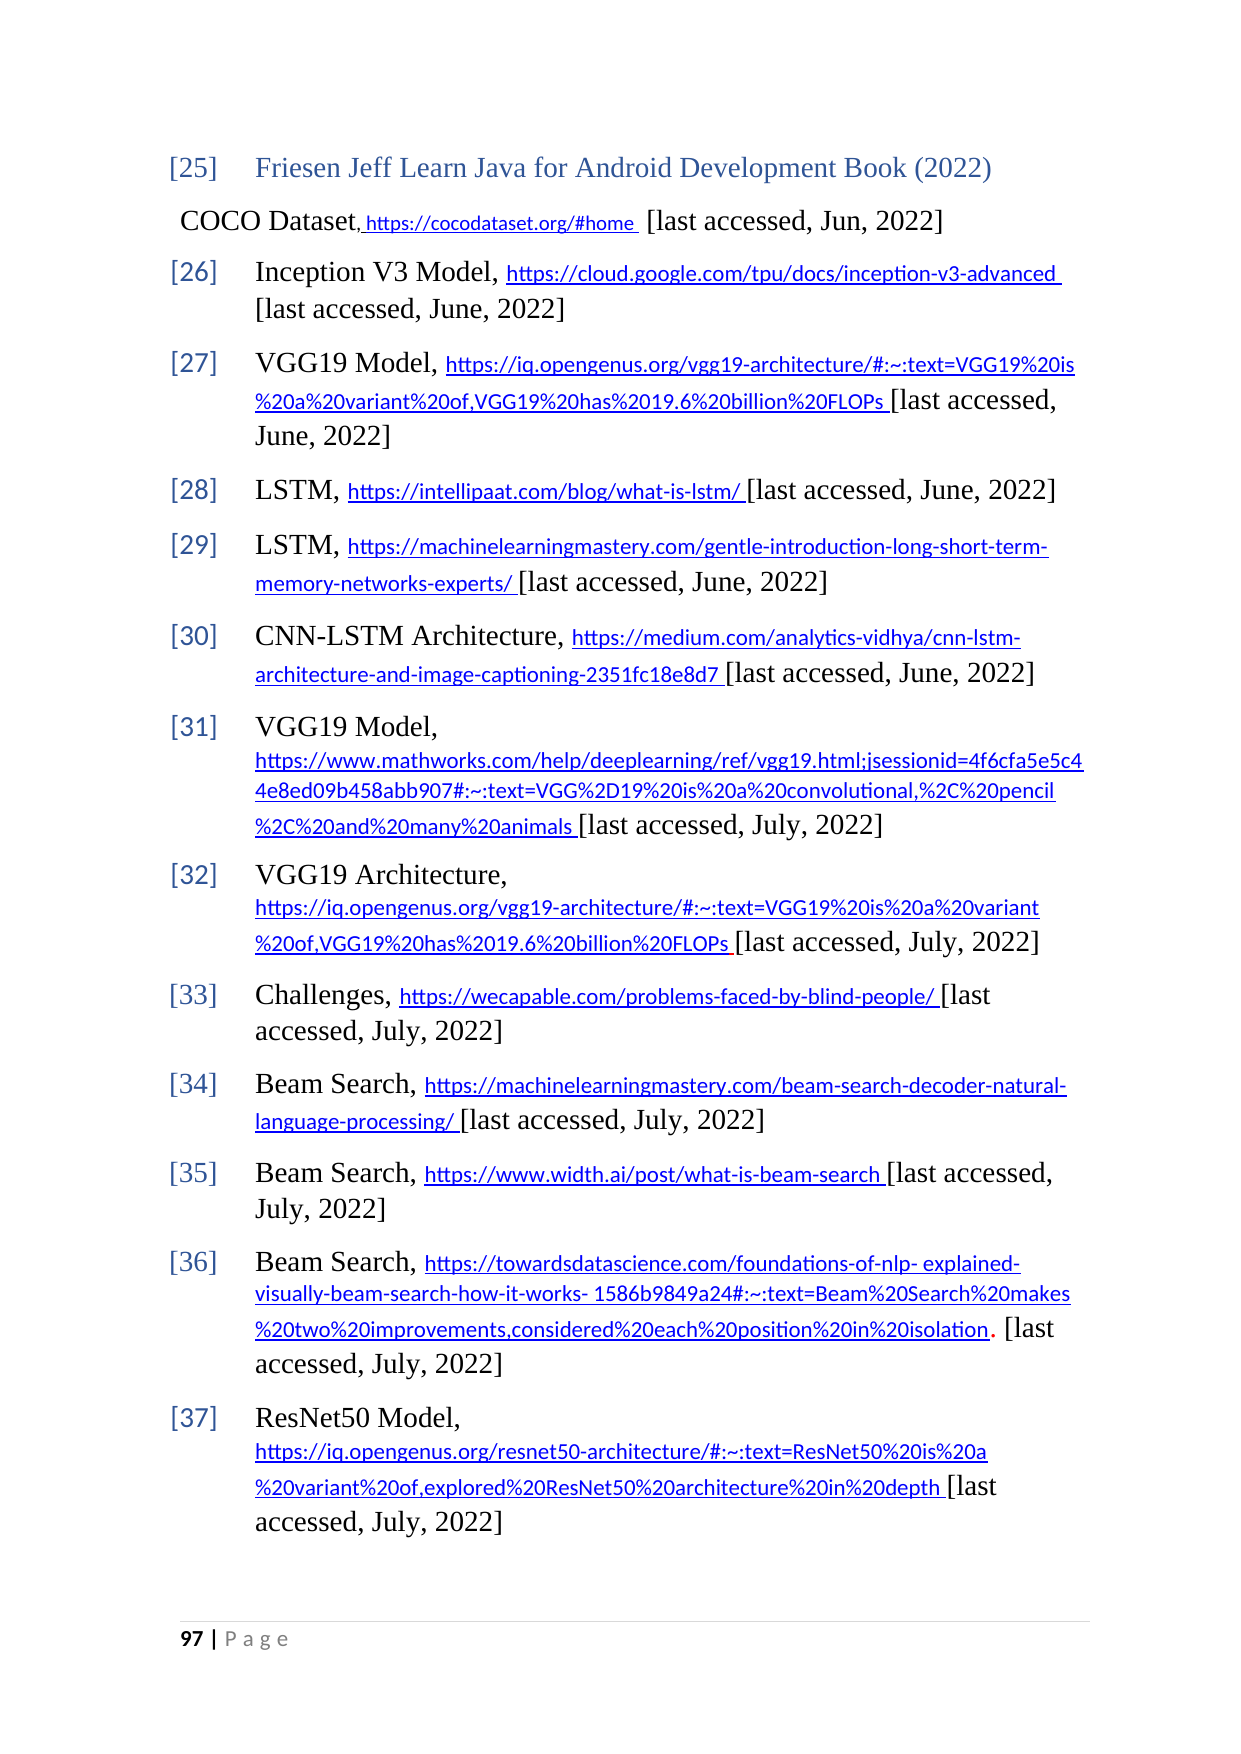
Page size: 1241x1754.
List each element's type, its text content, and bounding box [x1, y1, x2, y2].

list Beam Search, https://machinelearningmastery.com/beam-search-decoder-natural-language-processing/ [last accessed, July, 2022] [217, 1066, 1090, 1136]
list CNN-LSTM Architecture, https://medium.com/analytics-vidhya/cnn-lstm-architecture-and-image-captioning-2351fc18e8d7 [last accessed, June, 2022] [217, 617, 1090, 689]
list Challenges, https://wecapable.com/problems-faced-by-blind-people/ [last accessed, July, 2022] [217, 977, 1090, 1047]
text COCO Dataset, https://cocodataset.org/#home [last accessed, Jun, 2022] [180, 203, 1090, 236]
list Beam Search, https://towardsdatascience.com/foundations-of-nlp- explained-visually-beam-search-how-it-works- 1586b9849a24#:~:text=Beam%20Search%20makes%20two%20improvements,considered%20each%20position%20in%20isolation. [last accessed, July, 2022] [217, 1244, 1090, 1380]
list Beam Search, https://www.width.ai/post/what-is-beam-search [last accessed, July, 2022] [217, 1155, 1090, 1224]
list LSTM, https://intellipaat.com/blog/what-is-lstm/ [last accessed, June, 2022] [217, 471, 1090, 507]
list ResNet50 Model, https://iq.opengenus.org/resnet50-architecture/#:~:text=ResNet50%20is%20a%20variant%20of,explored%20ResNet50%20architecture%20in%20depth [last accessed, July, 2022] [217, 1399, 1090, 1537]
list VGG19 Model, https://www.mathworks.com/help/deeplearning/ref/vgg19.html;jsessionid=4f6cfa5e5c44e8ed09b458abb907#:~:text=VGG%2D19%20is%20a%20convolutional,%2C%20pencil%2C%20and%20many%20animals [last accessed, July, 2022] [217, 708, 1090, 841]
list VGG19 Model, https://iq.opengenus.org/vgg19-architecture/#:~:text=VGG19%20is%20a%20variant%20of,VGG19%20has%2019.6%20billion%20FLOPs [last accessed, June, 2022] [217, 344, 1090, 452]
list Inception V3 Model, https://cloud.google.com/tpu/docs/inception-v3-advanced [last accessed, June, 2022] [217, 253, 1090, 325]
list Friesen Jeff Learn Java for Android Development Book (2022) [217, 150, 1090, 183]
list VGG19 Architecture, https://iq.opengenus.org/vgg19-architecture/#:~:text=VGG19%20is%20a%20variant%20of,VGG19%20has%2019.6%20billion%20FLOPs [last accessed, July, 2022] [217, 856, 1090, 958]
list LSTM, https://machinelearningmastery.com/gentle-introduction-long-short-term-memory-networks-experts/ [last accessed, June, 2022] [217, 526, 1090, 598]
